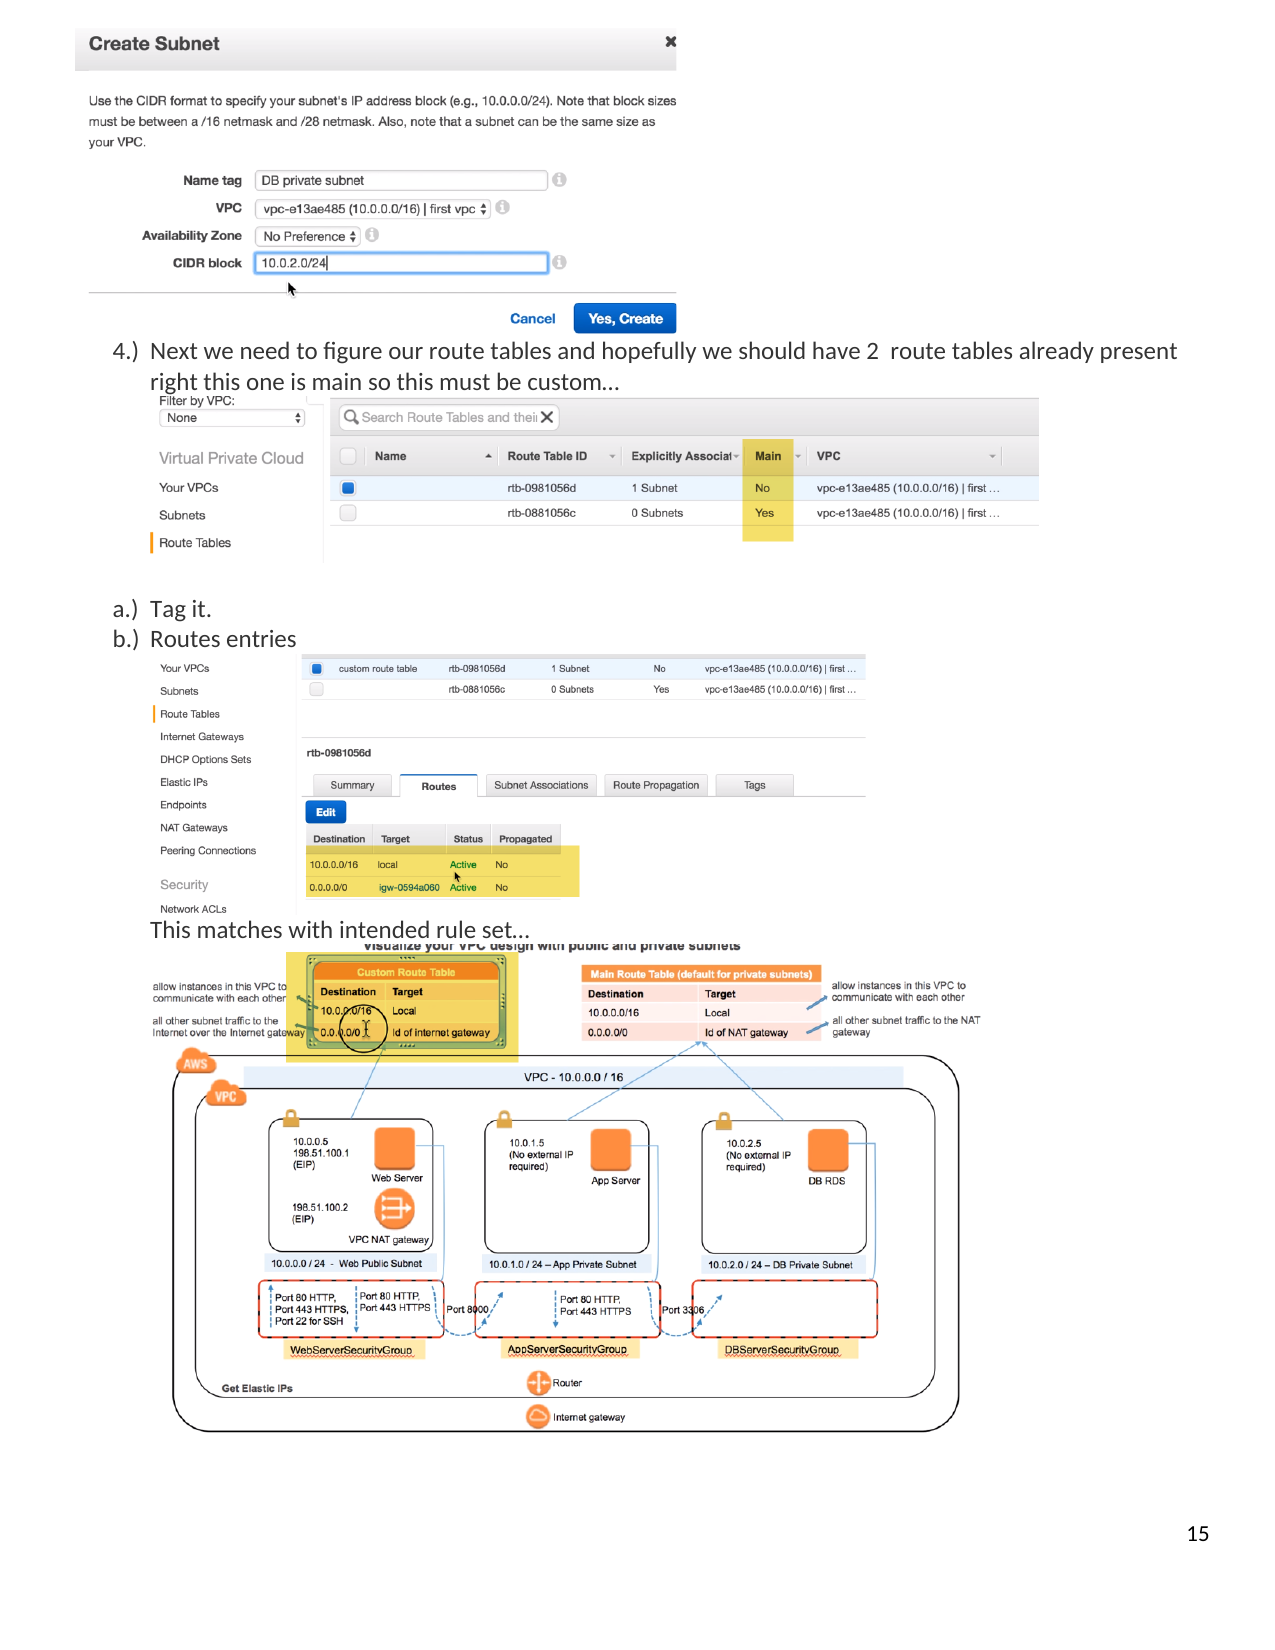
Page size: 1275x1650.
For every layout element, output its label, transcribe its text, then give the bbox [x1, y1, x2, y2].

picture [150, 396, 1039, 563]
picture [150, 944, 995, 1433]
list Tag it. [112, 593, 1209, 624]
list Routes entries [112, 624, 1209, 654]
picture [75, 28, 677, 336]
picture [150, 654, 866, 915]
